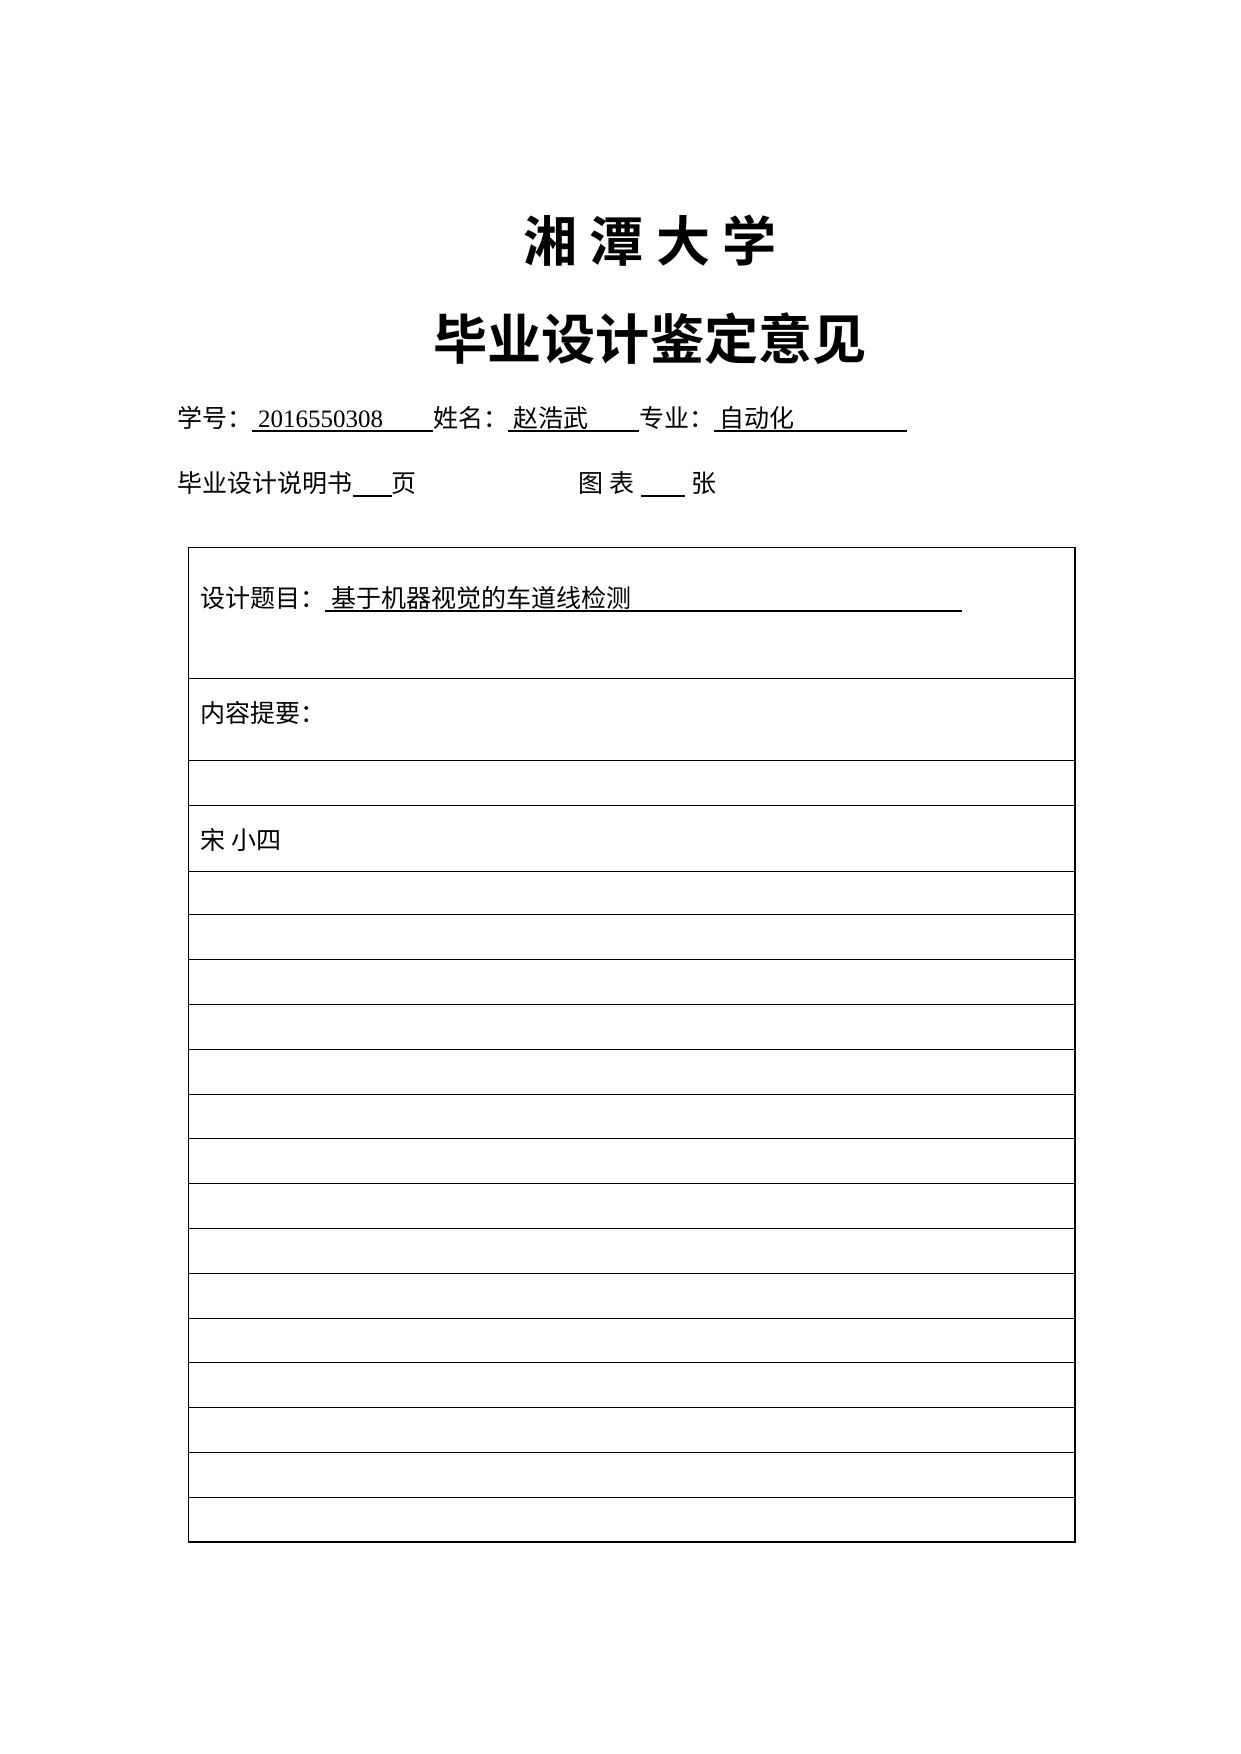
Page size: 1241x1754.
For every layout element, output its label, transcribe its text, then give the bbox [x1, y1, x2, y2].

table_cell [189, 1408, 1074, 1452]
table_cell [189, 1184, 1074, 1228]
table_cell [189, 1095, 1074, 1138]
table_cell [189, 1274, 1074, 1317]
table_cell [189, 1139, 1074, 1183]
table_cell [189, 1229, 1074, 1273]
table_cell [189, 1050, 1074, 1093]
table_cell [189, 761, 1074, 805]
table_cell [189, 1005, 1074, 1049]
table_cell [189, 915, 1074, 959]
table_cell [189, 1453, 1074, 1497]
table_cell [189, 1498, 1074, 1541]
text 毕业设计说明书 页 图 表 张 [177, 449, 1122, 514]
table_cell [189, 960, 1074, 1004]
table_cell 内容提要： [189, 679, 1074, 760]
text 学号： 2016550308 姓名： 赵浩武 专业： 自动化 [177, 384, 1122, 449]
table_cell [189, 872, 1074, 914]
table_cell [189, 1363, 1074, 1407]
table_header 设计题目： 基于机器视觉的车道线检测 [189, 548, 1074, 678]
table_cell 宋 小四 [189, 806, 1074, 871]
text 湘 潭 大 学 [177, 189, 1122, 287]
table_cell [189, 1319, 1074, 1362]
text 毕业设计鉴定意见 [177, 287, 1122, 384]
